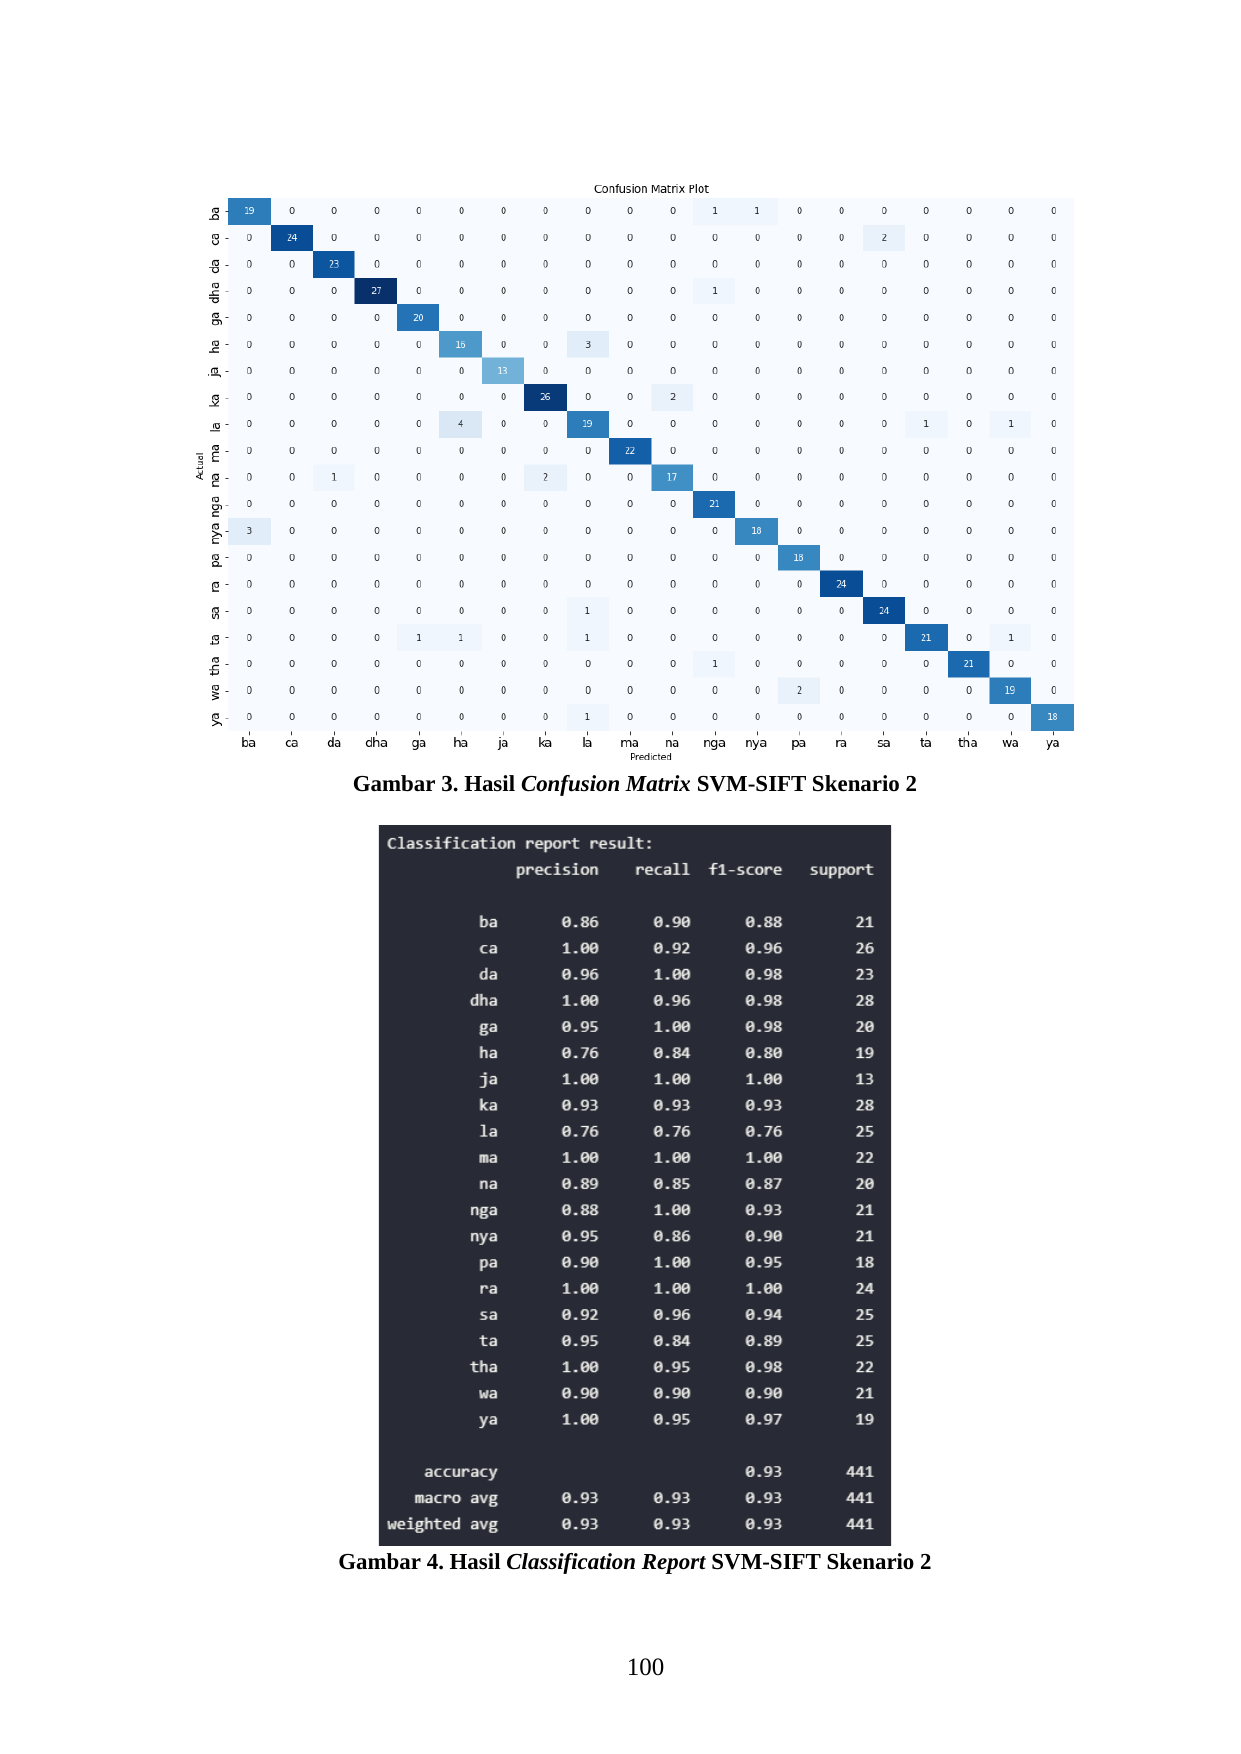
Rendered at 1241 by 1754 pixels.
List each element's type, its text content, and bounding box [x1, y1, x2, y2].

picture [378, 825, 892, 1546]
text Gambar 3. Hasil Confusion Matrix SVM-SIFT Skenario 2 [177, 770, 1092, 796]
text Gambar 4. Hasil Classification Report SVM-SIFT Skenario 2 [177, 1548, 1092, 1574]
picture [190, 177, 1080, 768]
